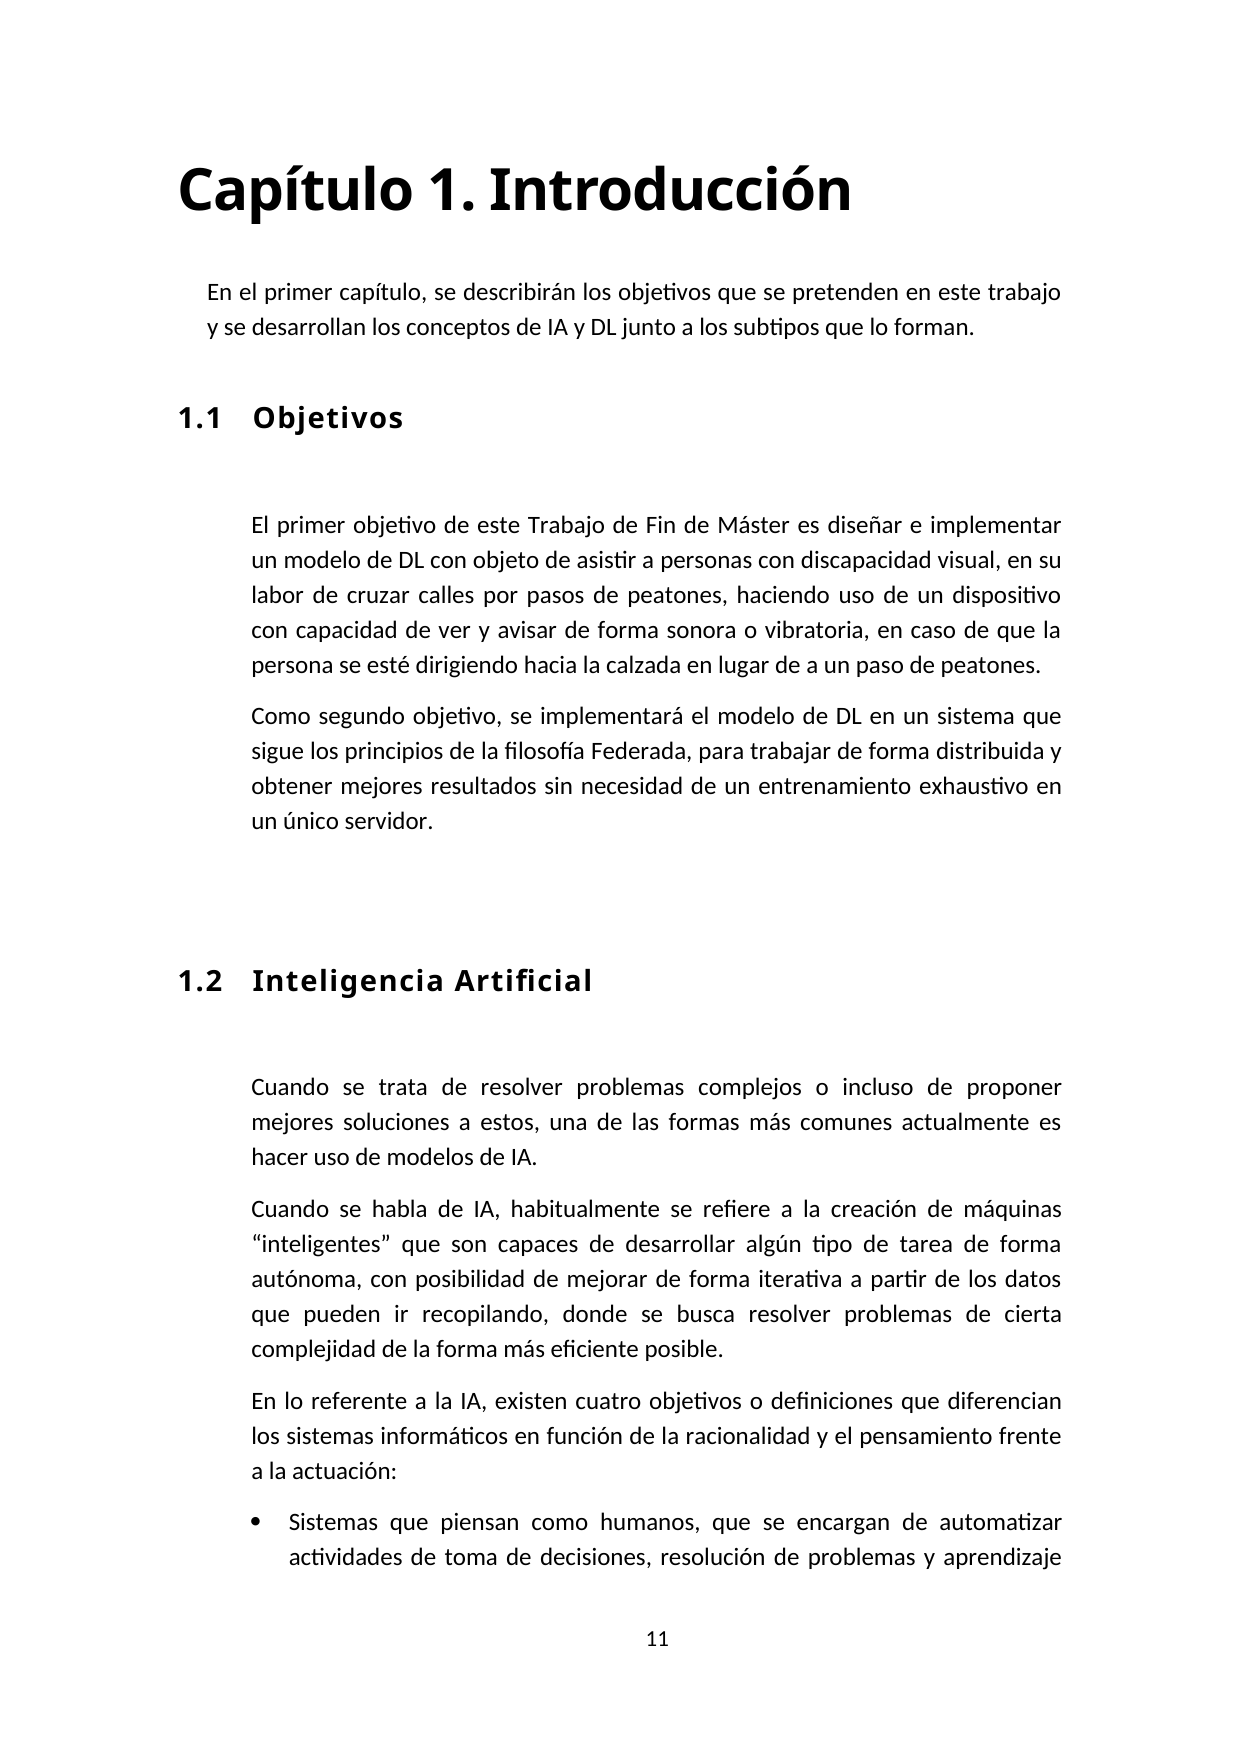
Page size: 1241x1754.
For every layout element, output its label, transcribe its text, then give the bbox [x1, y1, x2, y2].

title Capítulo 1. Introducción [177, 148, 1063, 227]
list En el primer capítulo, se describirán los objetivos que se pretenden en este trabajo y se desarrollan los conceptos de IA y DL junto a los subtipos que lo forman. [207, 276, 1063, 341]
text En lo referente a la IA, existen cuatro objetivos o definiciones que diferencian los sistemas informáticos en función de la racionalidad y el pensamiento frente a la actuación: [251, 1385, 1063, 1485]
text Como segundo objetivo, se implementará el modelo de DL en un sistema que sigue los principios de la filosofía Federada, para trabajar de forma distribuida y obtener mejores resultados sin necesidad de un entrenamiento exhaustivo en un único servidor. [251, 700, 1063, 836]
subtitle Inteligencia Artificial [177, 960, 1063, 1000]
text Cuando se trata de resolver problemas complejos o incluso de proponer mejores soluciones a estos, una de las formas más comunes actualmente es hacer uso de modelos de IA. [251, 1072, 1063, 1172]
text Cuando se habla de IA, habitualmente se refiere a la creación de máquinas “inteligentes” que son capaces de desarrollar algún tipo de tarea de forma autónoma, con posibilidad de mejorar de forma iterativa a partir de los datos que pueden ir recopilando, donde se busca resolver problemas de cierta complejidad de la forma más eficiente posible. [251, 1193, 1063, 1364]
text El primer objetivo de este Trabajo de Fin de Máster es diseñar e implementar un modelo de DL con objeto de asistir a personas con discapacidad visual, en su labor de cruzar calles por pasos de peatones, haciendo uso de un dispositivo con capacidad de ver y avisar de forma sonora o vibratoria, en caso de que la persona se esté dirigiendo hacia la calzada en lugar de a un paso de peatones. [251, 509, 1063, 679]
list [251, 1507, 1063, 1572]
subtitle Objetivos [177, 398, 1063, 437]
